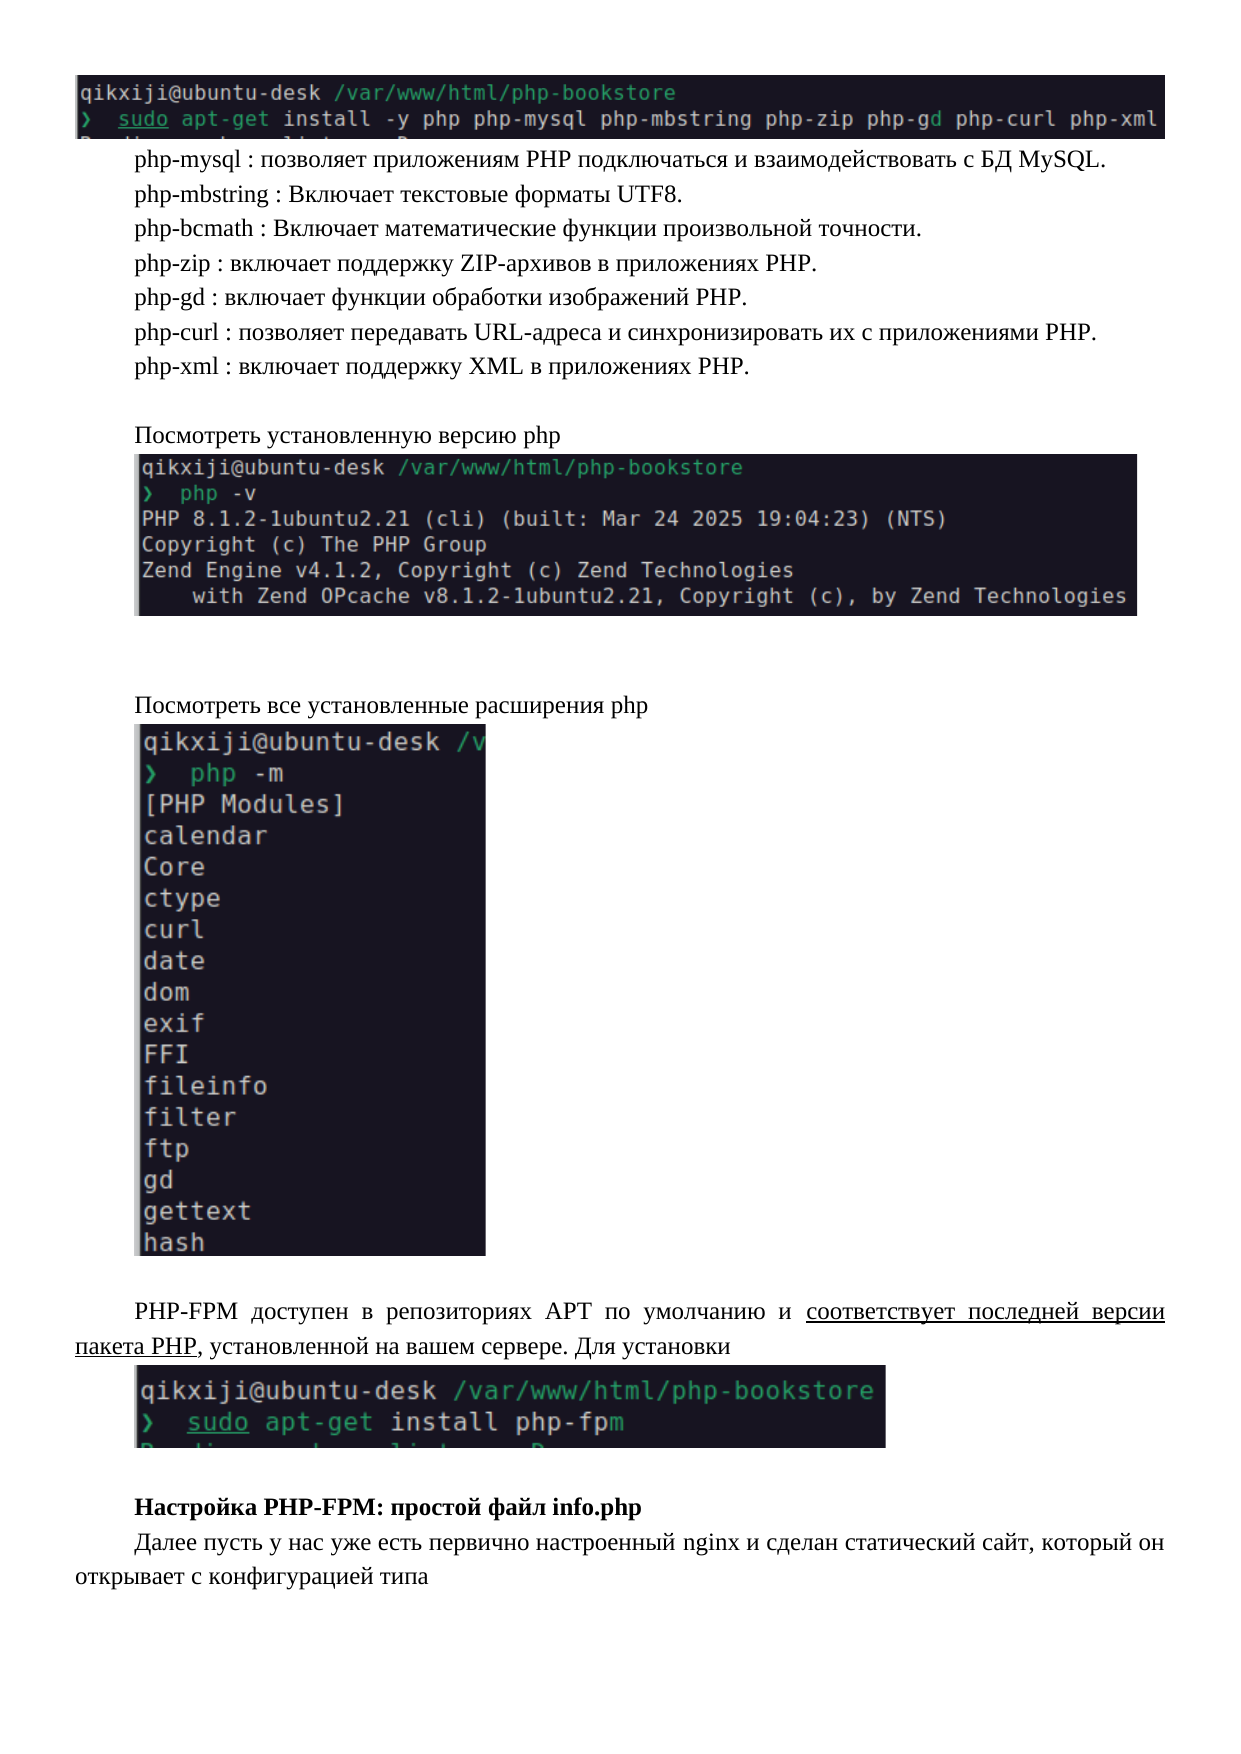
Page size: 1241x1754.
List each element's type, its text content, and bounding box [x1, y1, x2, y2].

text Посмотреть установленную версию php [75, 420, 1165, 449]
picture [75, 75, 1165, 139]
text php-gd : включает функции обработки изображений PHP. [75, 282, 1165, 311]
text php-mbstring : Включает текстовые форматы UTF8. [75, 179, 1165, 207]
text Далее пусть у нас уже есть первично настроенный nginx и сделан статический сайт, который он открывает с конфигурацией типа [75, 1527, 1165, 1590]
picture [134, 1365, 886, 1448]
text php-curl : позволяет передавать URL-адреса и синхронизировать их с приложениями PHP. [75, 317, 1165, 345]
text Посмотреть все установленные расширения php [75, 690, 1165, 719]
text php-xml : включает поддержку XML в приложениях PHP. [75, 351, 1165, 380]
text php-mysql : позволяет приложениям PHP подключаться и взаимодействовать с БД MySQL. [75, 144, 1165, 173]
text PHP-FPM доступен в репозиториях APT по умолчанию и соответствует последней версии пакета PHP, установленной на вашем сервере. Для установки [75, 1296, 1165, 1359]
picture [134, 454, 1138, 616]
picture [134, 724, 486, 1256]
text php-bcmath : Включает математические функции произвольной точности. [75, 213, 1165, 242]
text php-zip : включает поддержку ZIP-архивов в приложениях PHP. [75, 248, 1165, 276]
subtitle Настройка PHP-FPM: простой файл info.php [75, 1492, 1165, 1521]
